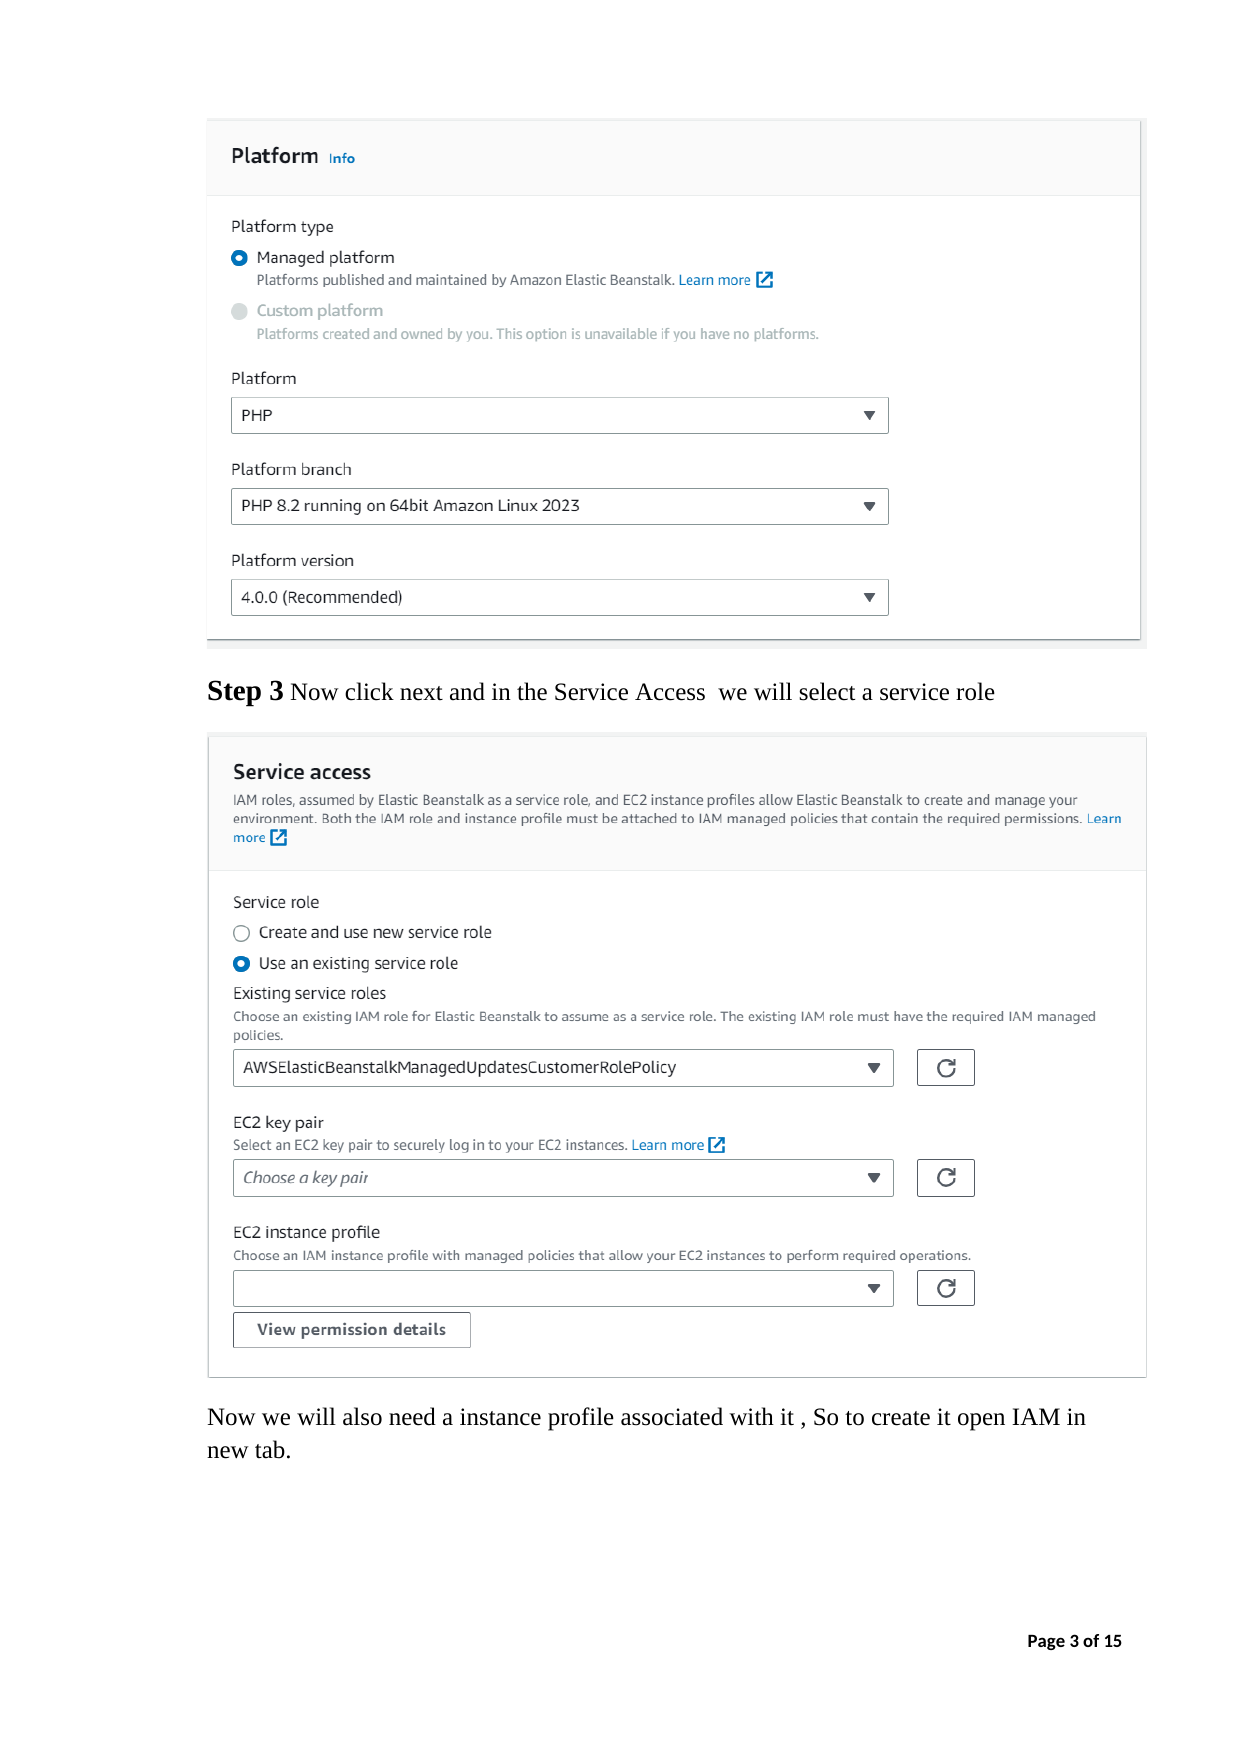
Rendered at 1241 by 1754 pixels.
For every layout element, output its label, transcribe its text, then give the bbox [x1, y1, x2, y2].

picture [206, 732, 1147, 1378]
text Now we will also need a instance profile associated with it , So to create it open IAM in new tab. [207, 1402, 1122, 1464]
picture [206, 118, 1147, 649]
text Step 3 Now click next and in the Service Access we will select a service role [207, 673, 1122, 707]
